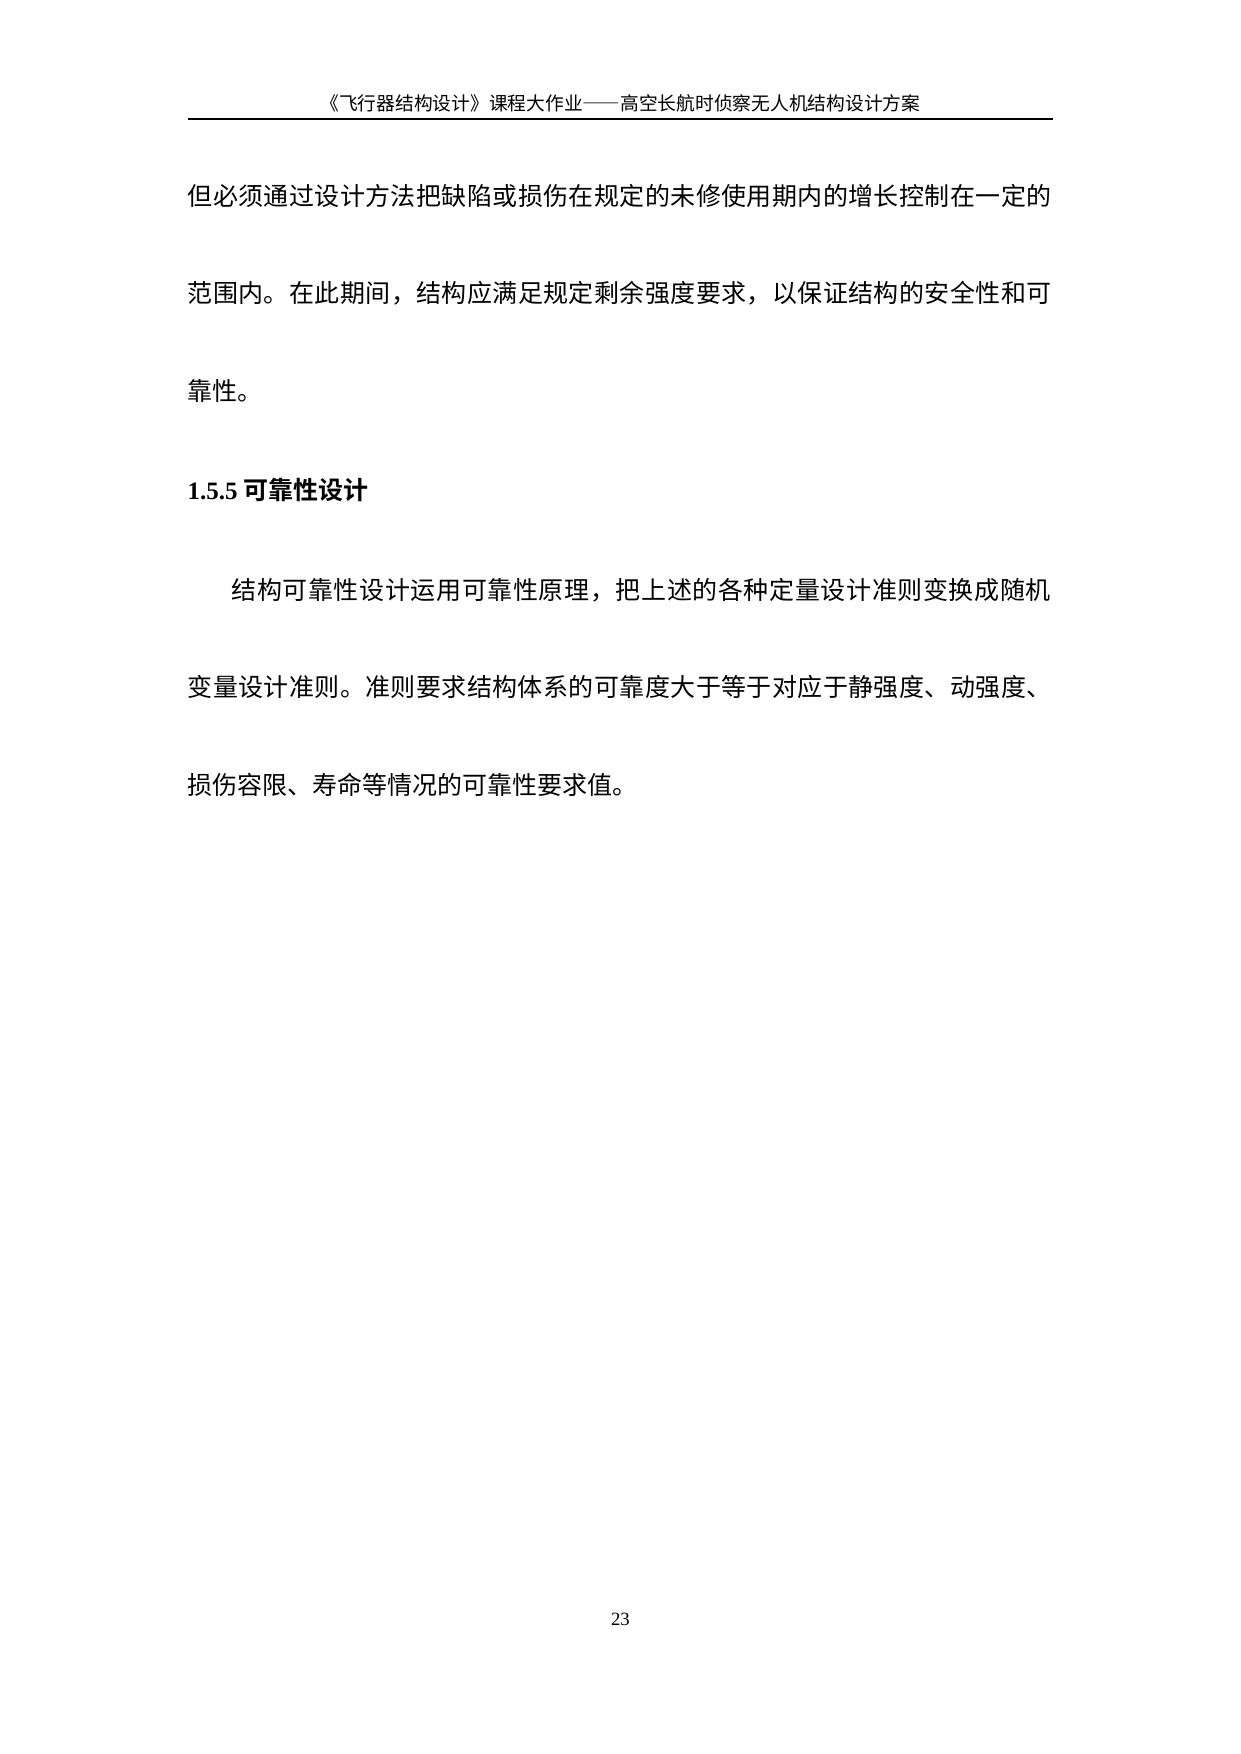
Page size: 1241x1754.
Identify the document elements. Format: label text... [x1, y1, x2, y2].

subtitle 1.5.5 可靠性设计 [187, 456, 1053, 521]
text 结构可靠性设计运用可靠性原理，把上述的各种定量设计准则变换成随机变量设计准则。准则要求结构体系的可靠度大于等于对应于静强度、动强度、损伤容限、寿命等情况的可靠性要求值。 [187, 556, 1053, 816]
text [187, 162, 1053, 422]
